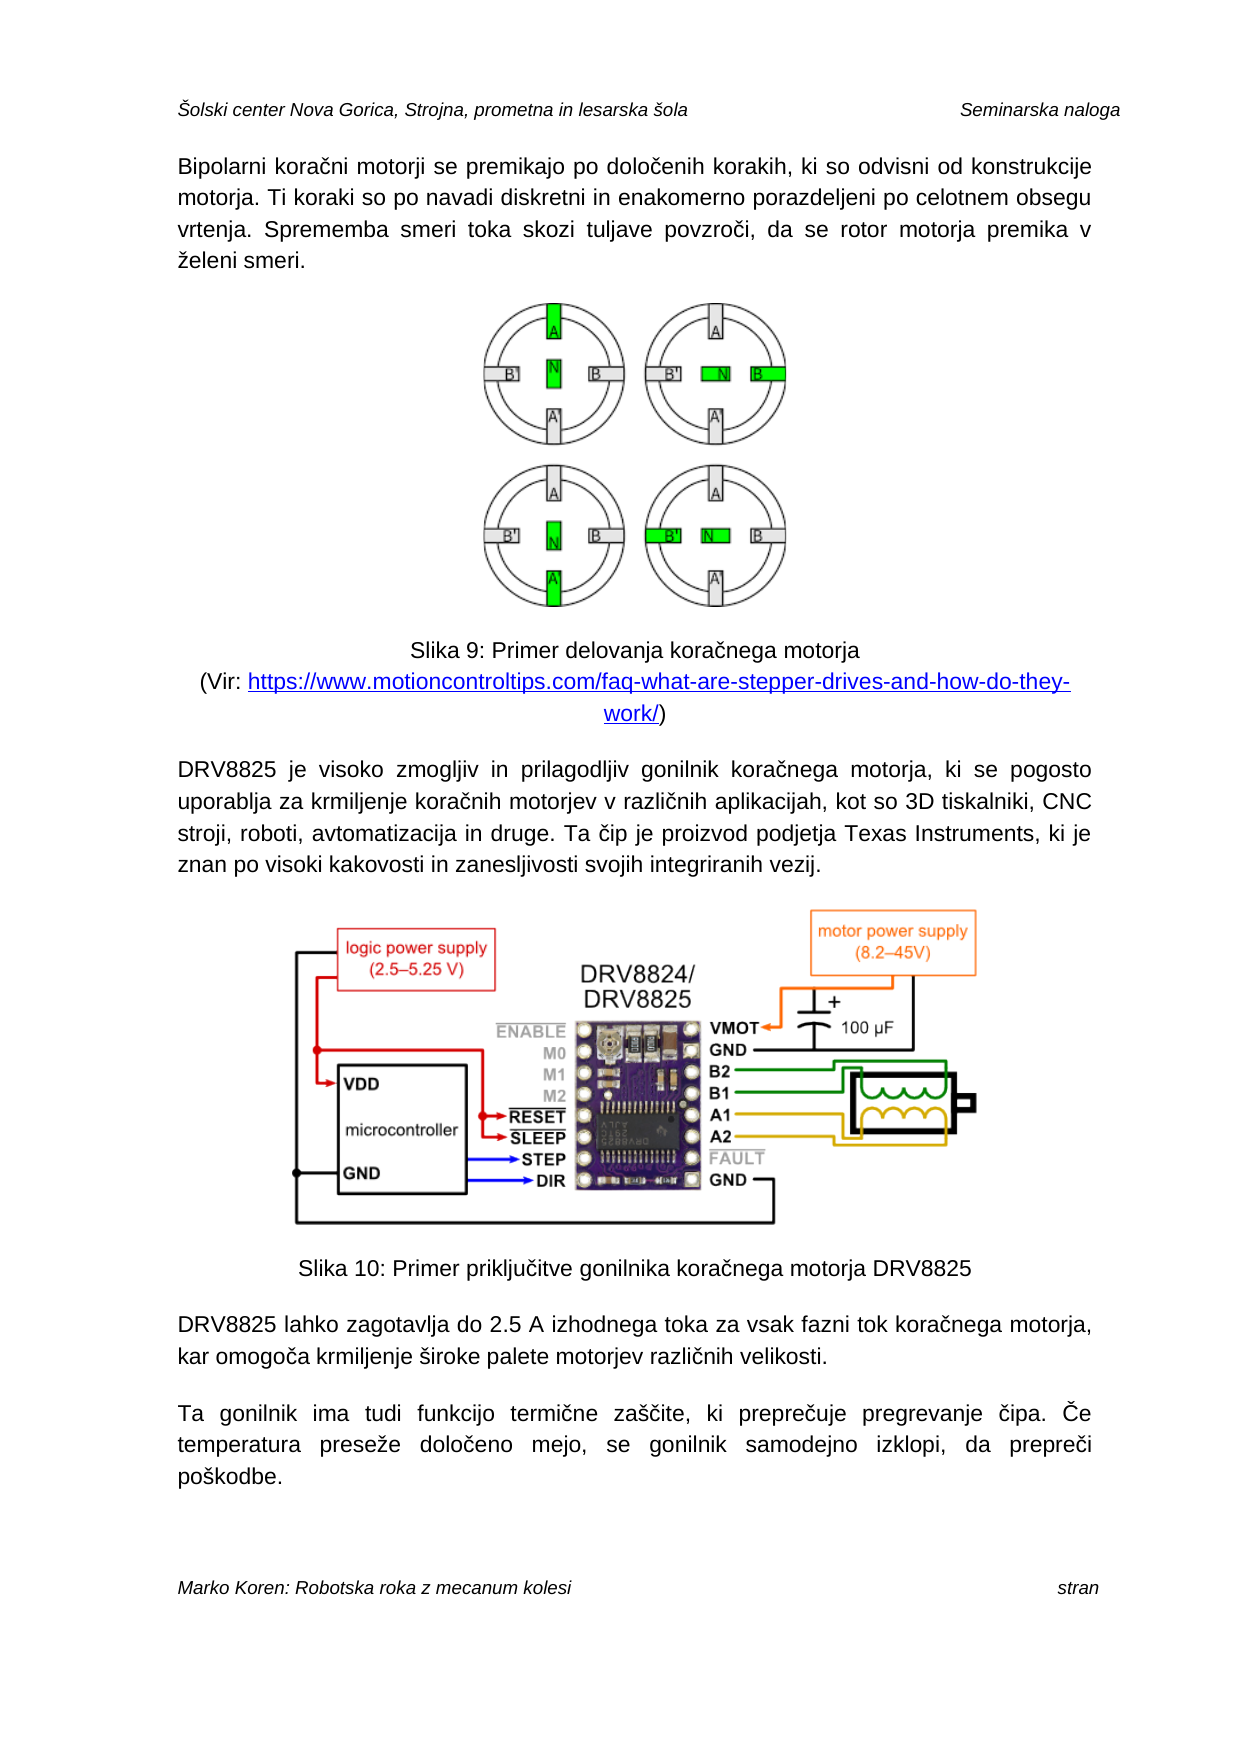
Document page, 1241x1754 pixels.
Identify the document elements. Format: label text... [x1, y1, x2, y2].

text DRV8825 je visoko zmogljiv in prilagodljiv gonilnik koračnega motorja, ki se pogosto uporablja za krmiljenje koračnih motorjev v različnih aplikacijah, kot so 3D tiskalniki, CNC stroji, roboti, avtomatizacija in druge. Ta čip je proizvod podjetja Texas Instruments, ki je znan po visoki kakovosti in zanesljivosti svojih integriranih vezij. [177, 756, 1092, 877]
text Slika 10: Primer priključitve gonilnika koračnega motorja DRV8825 [177, 1255, 1092, 1281]
picture [483, 303, 787, 607]
picture [292, 907, 978, 1225]
text DRV8825 lahko zagotavlja do 2.5 A izhodnega toka za vsak fazni tok koračnega motorja, kar omogoča krmiljenje široke palete motorjev različnih velikosti. [177, 1311, 1092, 1369]
text Ta gonilnik ima tudi funkcijo termične zaščite, ki preprečuje pregrevanje čipa. Če temperatura preseže določeno mejo, se gonilnik samodejno izklopi, da prepreči poškodbe. [177, 1399, 1092, 1489]
text Slika 9: Primer delovanja koračnega motorja (Vir: https://www.motioncontroltips.com/faq-what-are-stepper-drives-and-how-do-they-work/) [177, 637, 1092, 726]
text Bipolarni koračni motorji se premikajo po določenih korakih, ki so odvisni od konstrukcije motorja. Ti koraki so po navadi diskretni in enakomerno porazdeljeni po celotnem obsegu vrtenja. Sprememba smeri toka skozi tuljave povzroči, da se rotor motorja premika v želeni smeri. [177, 153, 1092, 274]
